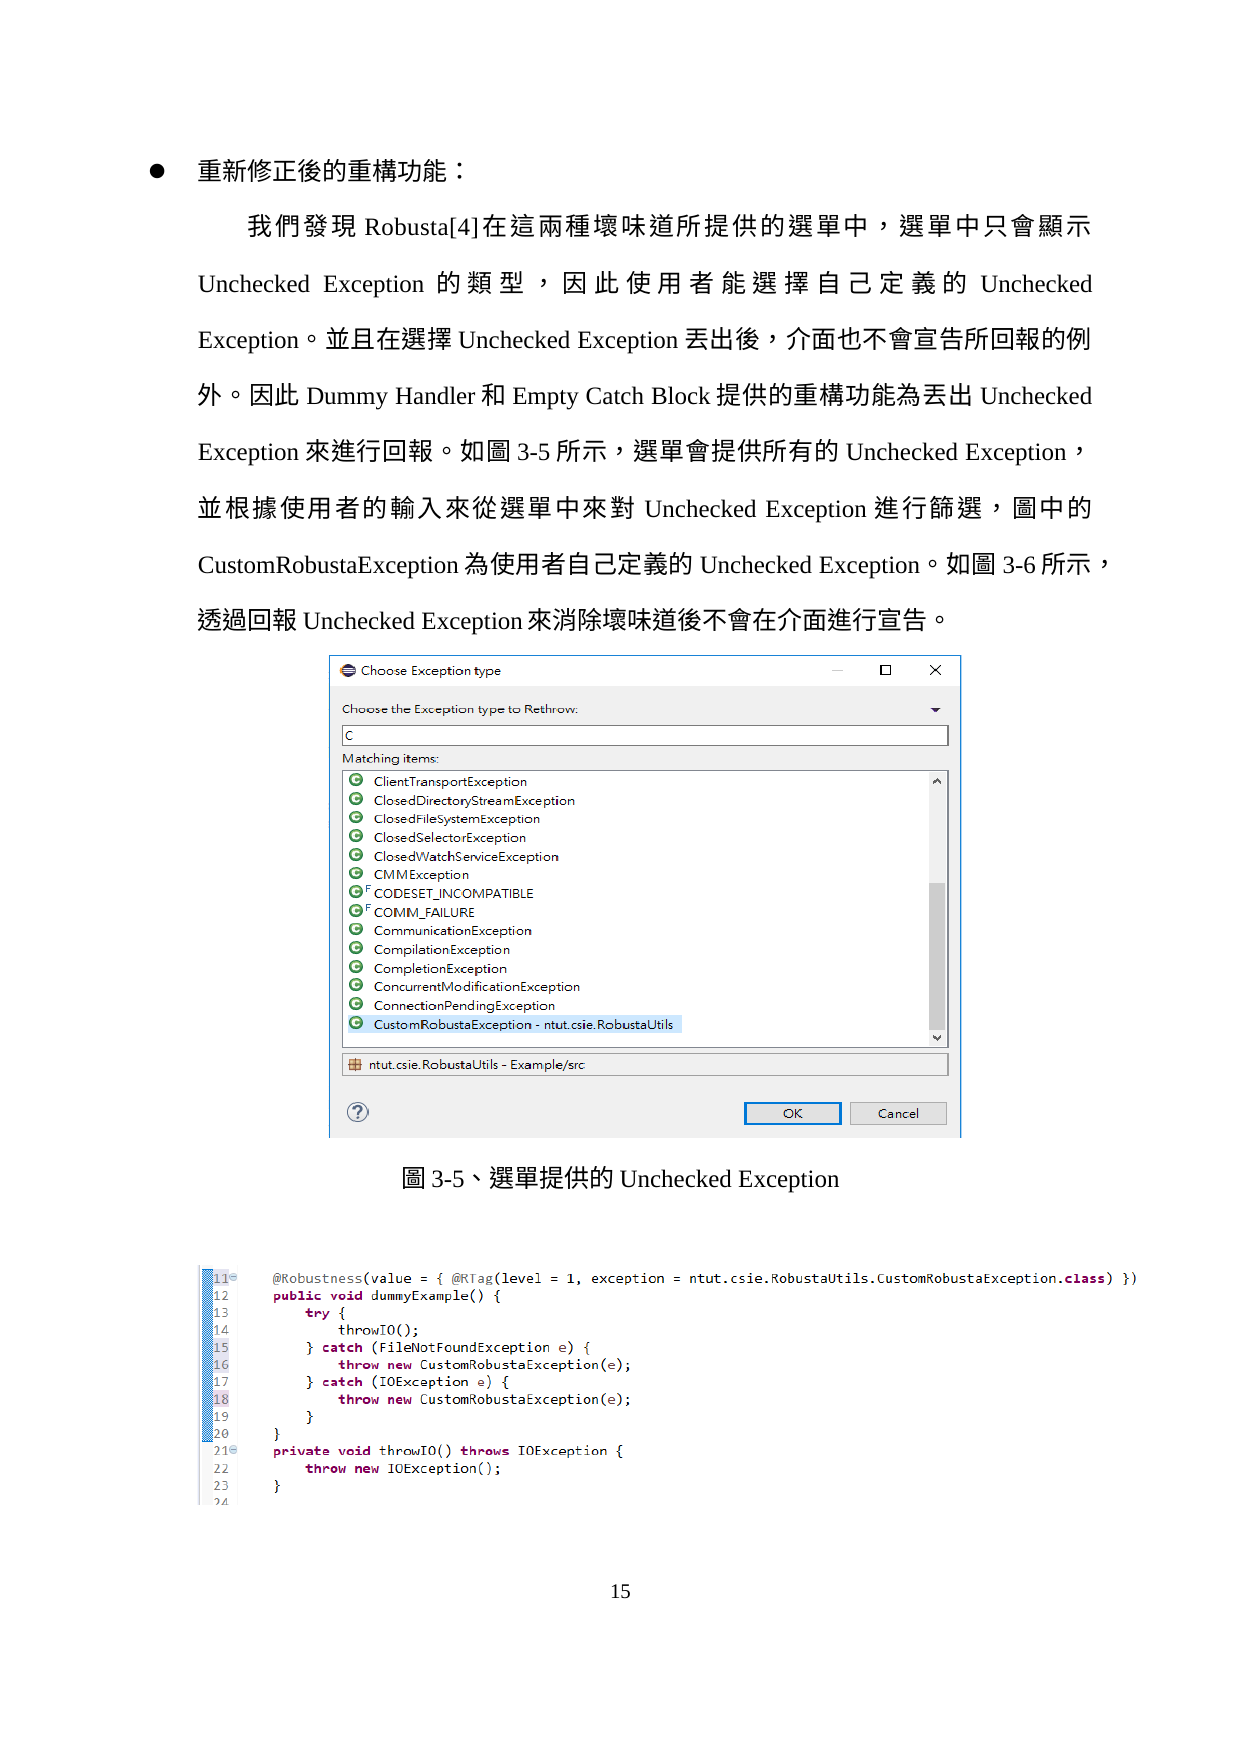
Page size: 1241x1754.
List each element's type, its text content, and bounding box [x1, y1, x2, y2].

text 圖3-5、選單提供的Unchecked Exception [148, 1157, 1092, 1195]
list 重新修正後的重構功能： [148, 151, 1092, 188]
text 我們發現Robusta[4]在這兩種壞味道所提供的選單中，選單中只會顯示Unchecked Exception的類型，因此使用者能選擇自己定義的Unchecked Exception。並且在選擇Unchecked Exception丟出後，介面也不會宣告所回報的例外。因此Dummy Handler和Empty Catch Block提供的重構功能為丟出Unchecked Exception來進行回報。如圖3-5所示，選單會提供所有的Unchecked Exception，並根據使用者的輸入來從選單中來對Unchecked Exception進行篩選，圖中的CustomRobustaException為使用者自己定義的Unchecked Exception。如圖3-6所示，透過回報Unchecked Exception來消除壞味道後不會在介面進行宣告。 [198, 206, 1092, 637]
picture [328, 655, 962, 1138]
picture [197, 1265, 1143, 1505]
